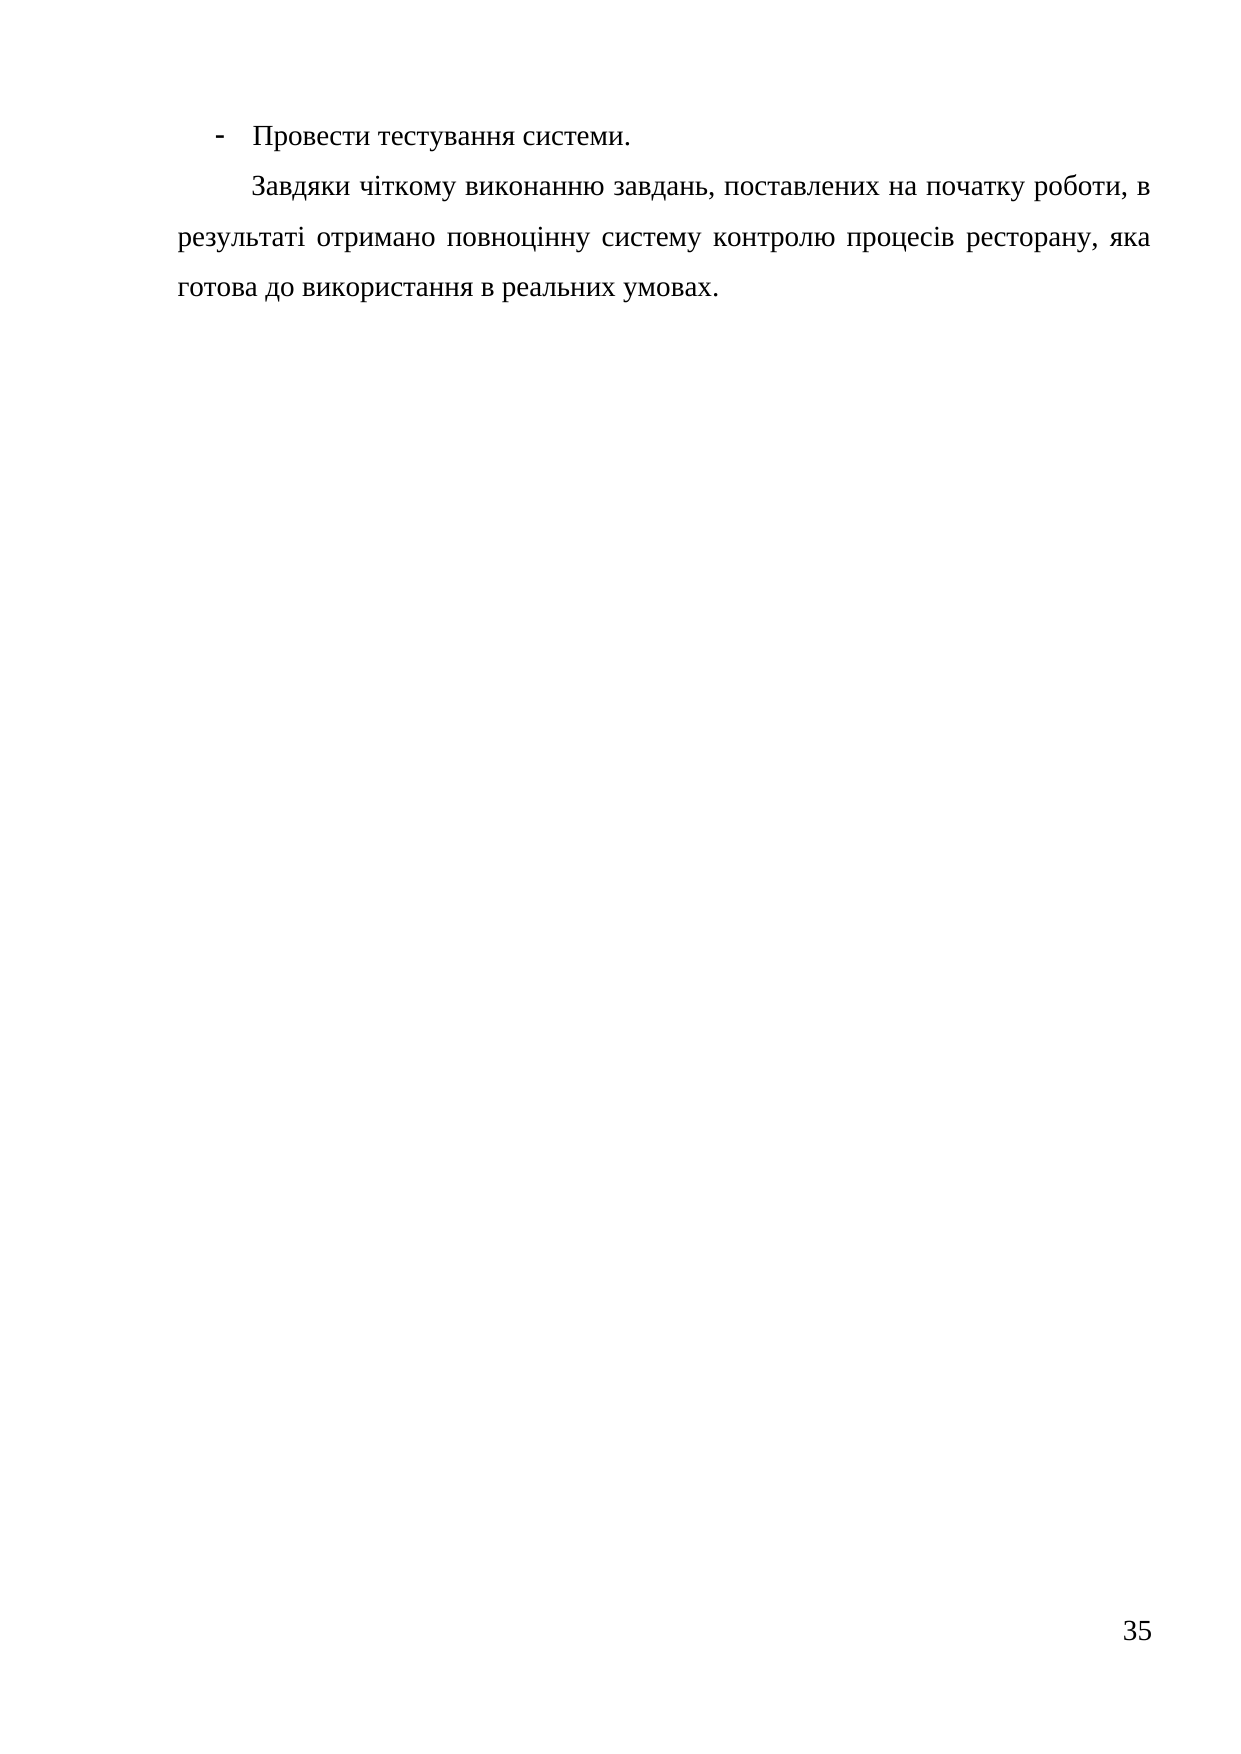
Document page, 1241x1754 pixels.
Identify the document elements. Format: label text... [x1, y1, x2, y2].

list Провести тестування системи. [215, 118, 1152, 152]
text Завдяки чіткому виконанню завдань, поставлених на початку роботи, в результаті отримано повноцінну систему контролю процесів ресторану, яка готова до використання в реальних умовах. [177, 168, 1152, 303]
